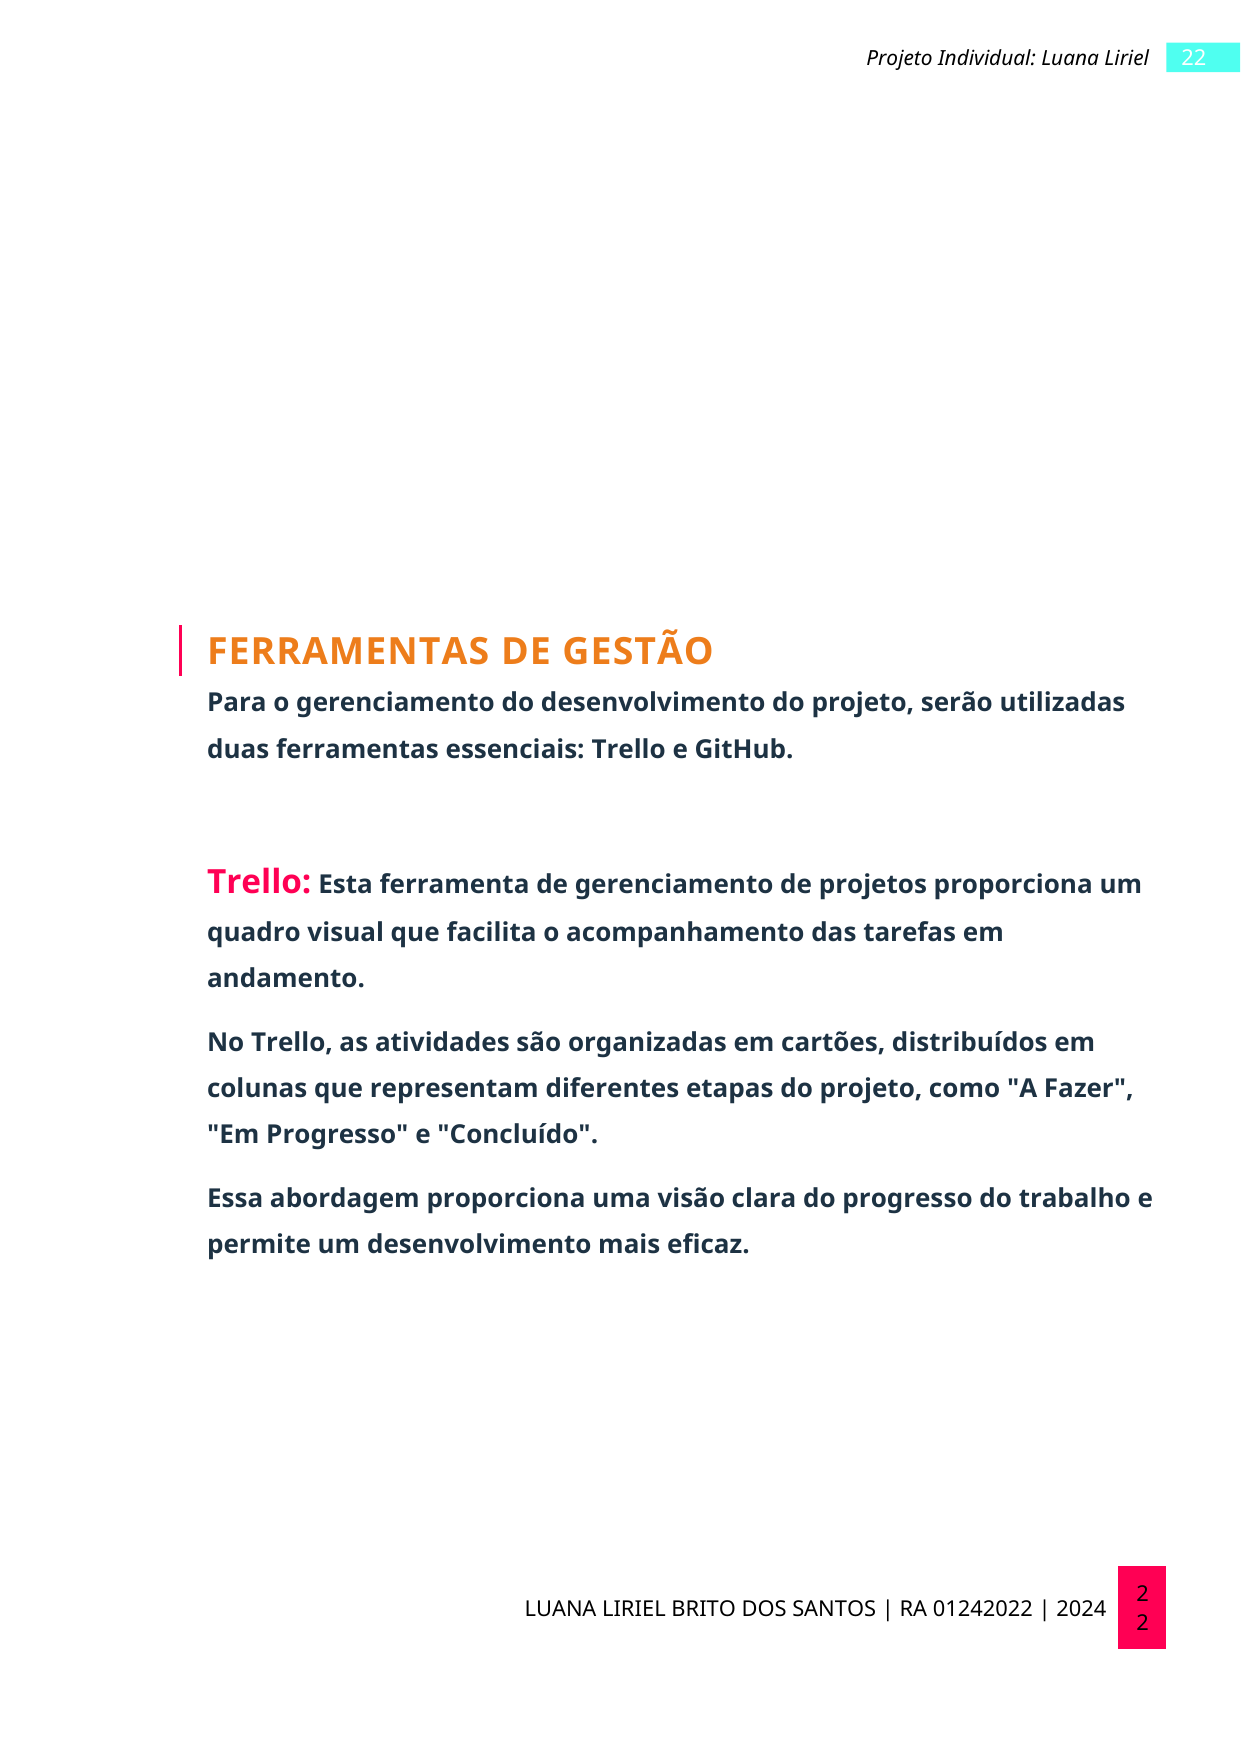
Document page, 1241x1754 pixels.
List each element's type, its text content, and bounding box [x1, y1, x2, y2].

text Essa abordagem proporciona uma visão clara do progresso do trabalho e permite um desenvolvimento mais eficaz. [207, 1243, 1166, 1325]
text No Trello, as atividades são organizadas em cartões, distribuídos em colunas que representam diferentes etapas do projeto, como "A Fazer", "Em Progresso" e "Concluído". [207, 1087, 1166, 1215]
subtitle Ferramentas de Gestão [179, 688, 1166, 739]
text Trello: Esta ferramenta de gerenciamento de projetos proporciona um quadro visual que facilita o acompanhamento das tarefas em andamento. [207, 921, 1166, 1059]
text Para o gerenciamento do desenvolvimento do projeto, serão utilizadas duas ferramentas essenciais: Trello e GitHub. [207, 748, 1166, 829]
